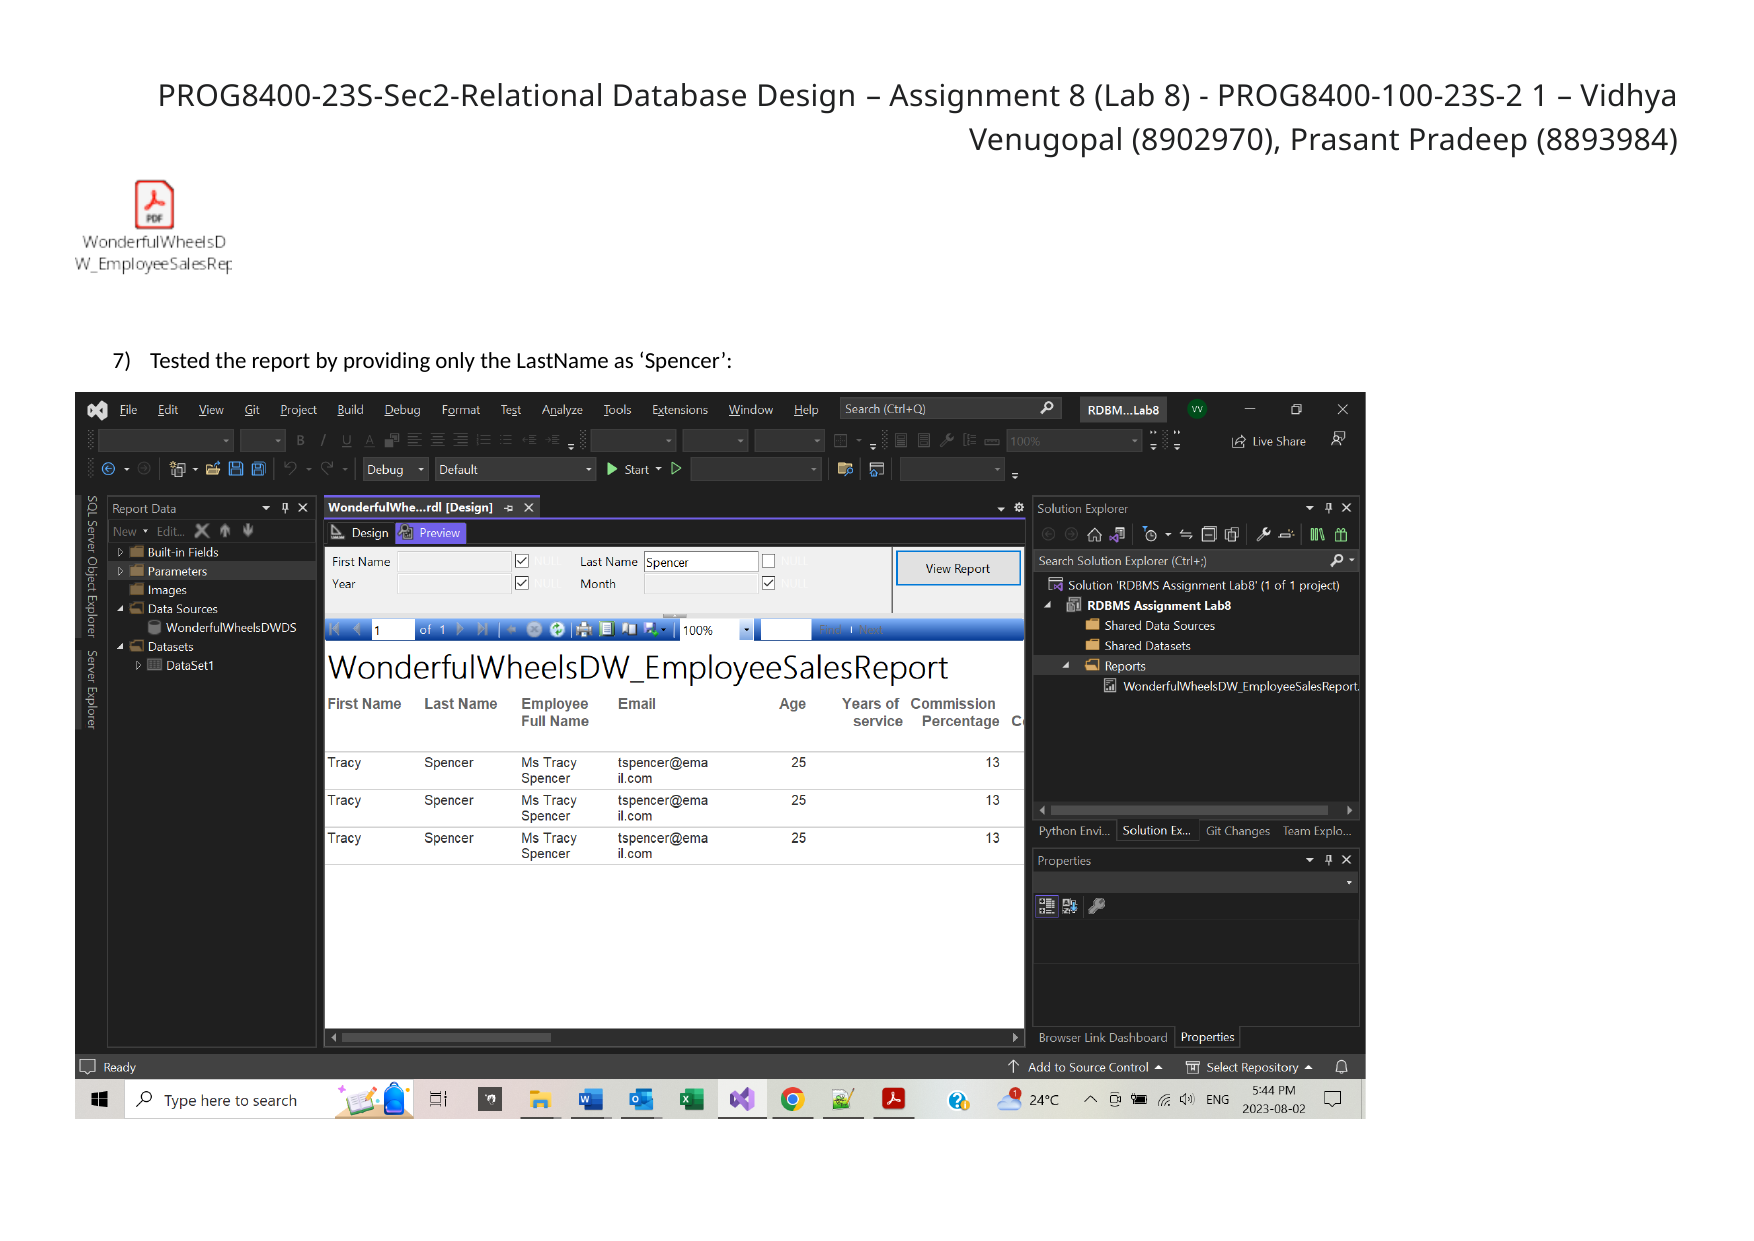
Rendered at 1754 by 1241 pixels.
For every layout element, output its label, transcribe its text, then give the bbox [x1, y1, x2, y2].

list Tested the report by providing only the LastName as ‘Spencer’: [112, 346, 1679, 374]
picture [75, 392, 1366, 1119]
